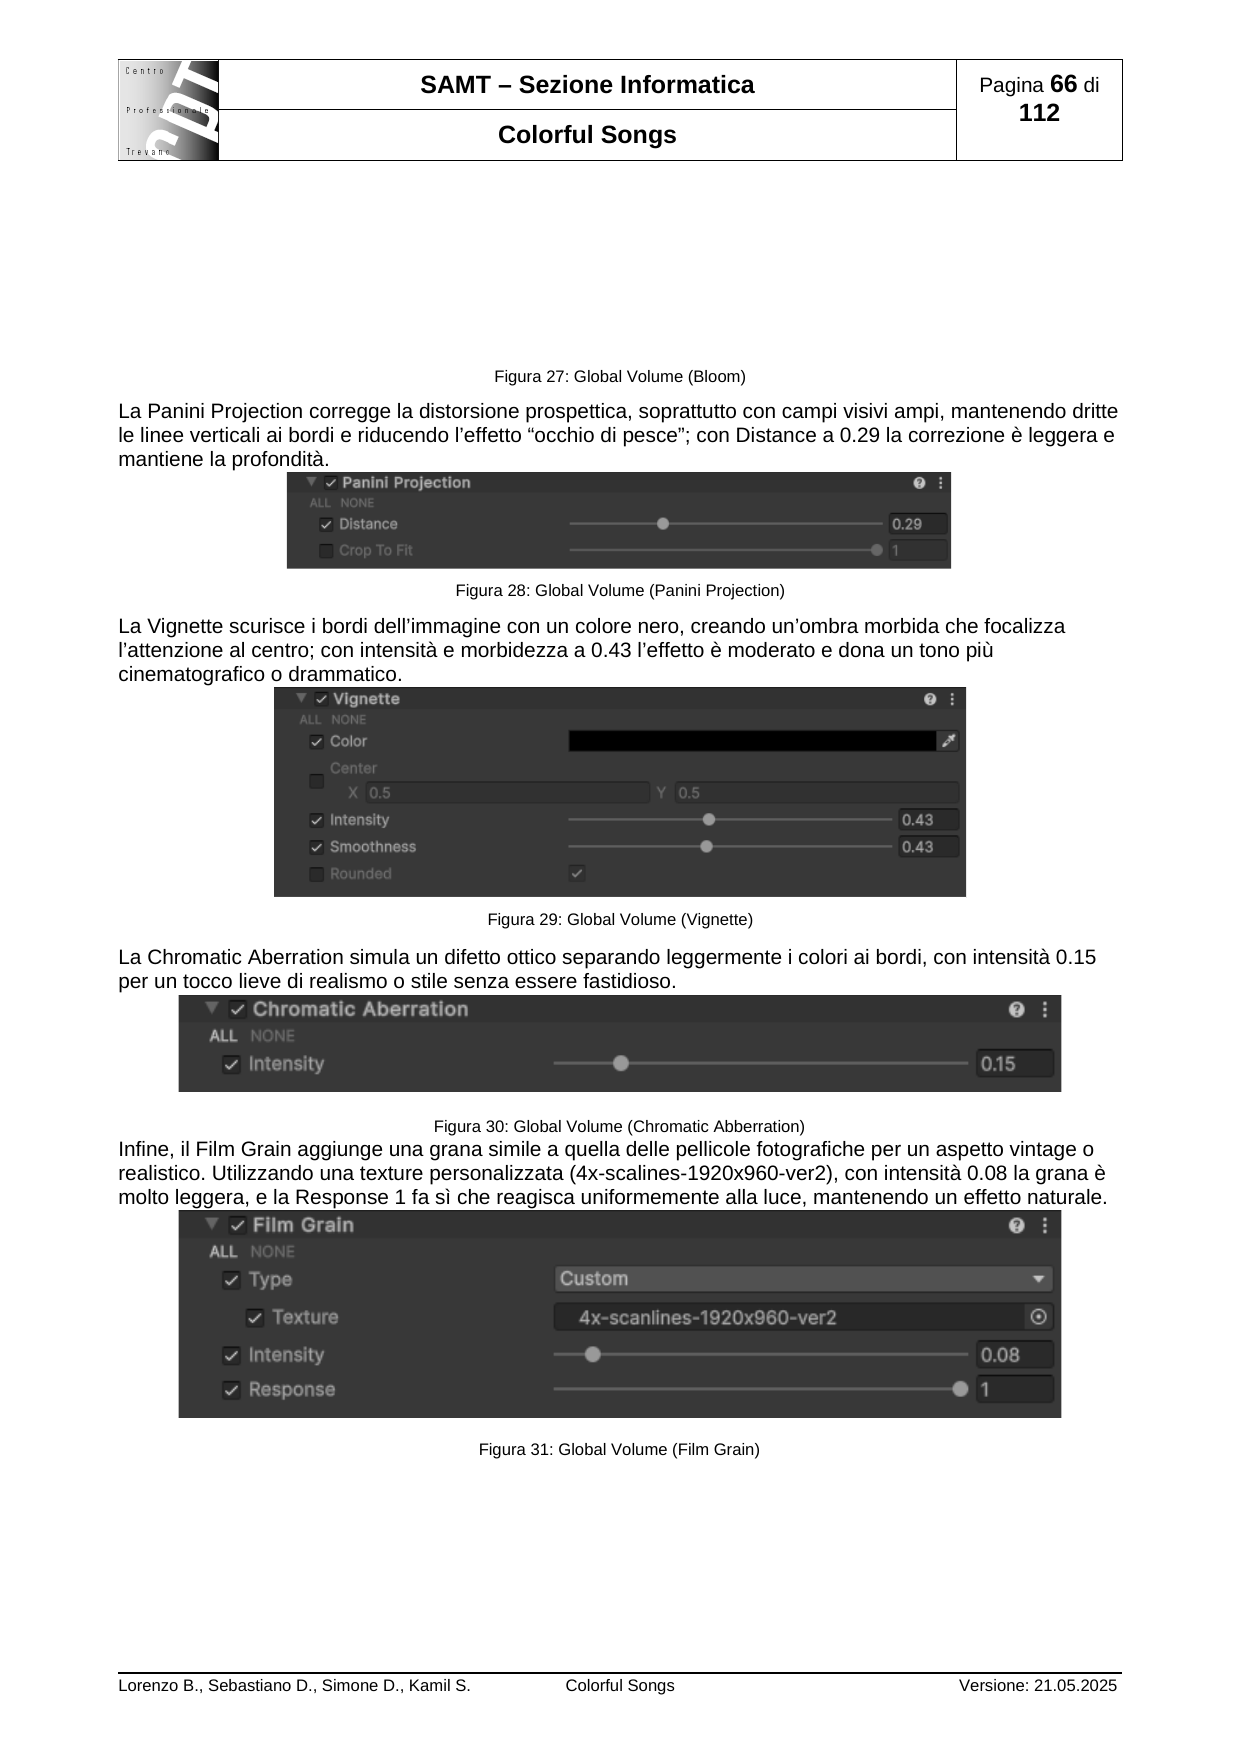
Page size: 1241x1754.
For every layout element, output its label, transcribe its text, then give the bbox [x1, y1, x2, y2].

picture [118, 60, 219, 160]
text La Vignette scurisce i bordi dell’immagine con un colore nero, creando un’ombra morbida che focalizza l’attenzione al centro; con intensità e morbidezza a 0.43 l’effetto è moderato e dona un tono più cinematografico o drammatico. [118, 614, 1122, 686]
picture [285, 472, 951, 568]
picture [274, 687, 967, 896]
picture [177, 995, 1062, 1092]
text La Chromatic Aberration simula un difetto ottico separando leggermente i colori ai bordi, con intensità 0.15 per un tocco lieve di realismo o stile senza essere fastidioso. [118, 945, 1122, 993]
picture [177, 1210, 1062, 1417]
text Infine, il Film Grain aggiunge una grana simile a quella delle pellicole fotografiche per un aspetto vintage o realistico. Utilizzando una texture personalizzata (4x-scalines-1920x960-ver2), con intensità 0.08 la grana è molto leggera, e la Response 1 fa sì che reagisca uniformemente alla luce, mantenendo un effetto naturale. [118, 1017, 1122, 1208]
text La Panini Projection corregge la distorsione prospettica, soprattutto con campi visivi ampi, mantenendo dritte le linee verticali ai bordi e riducendo l’effetto “occhio di pesce”; con Distance a 0.29 la correzione è leggera e mantiene la profondità. [118, 398, 1122, 470]
